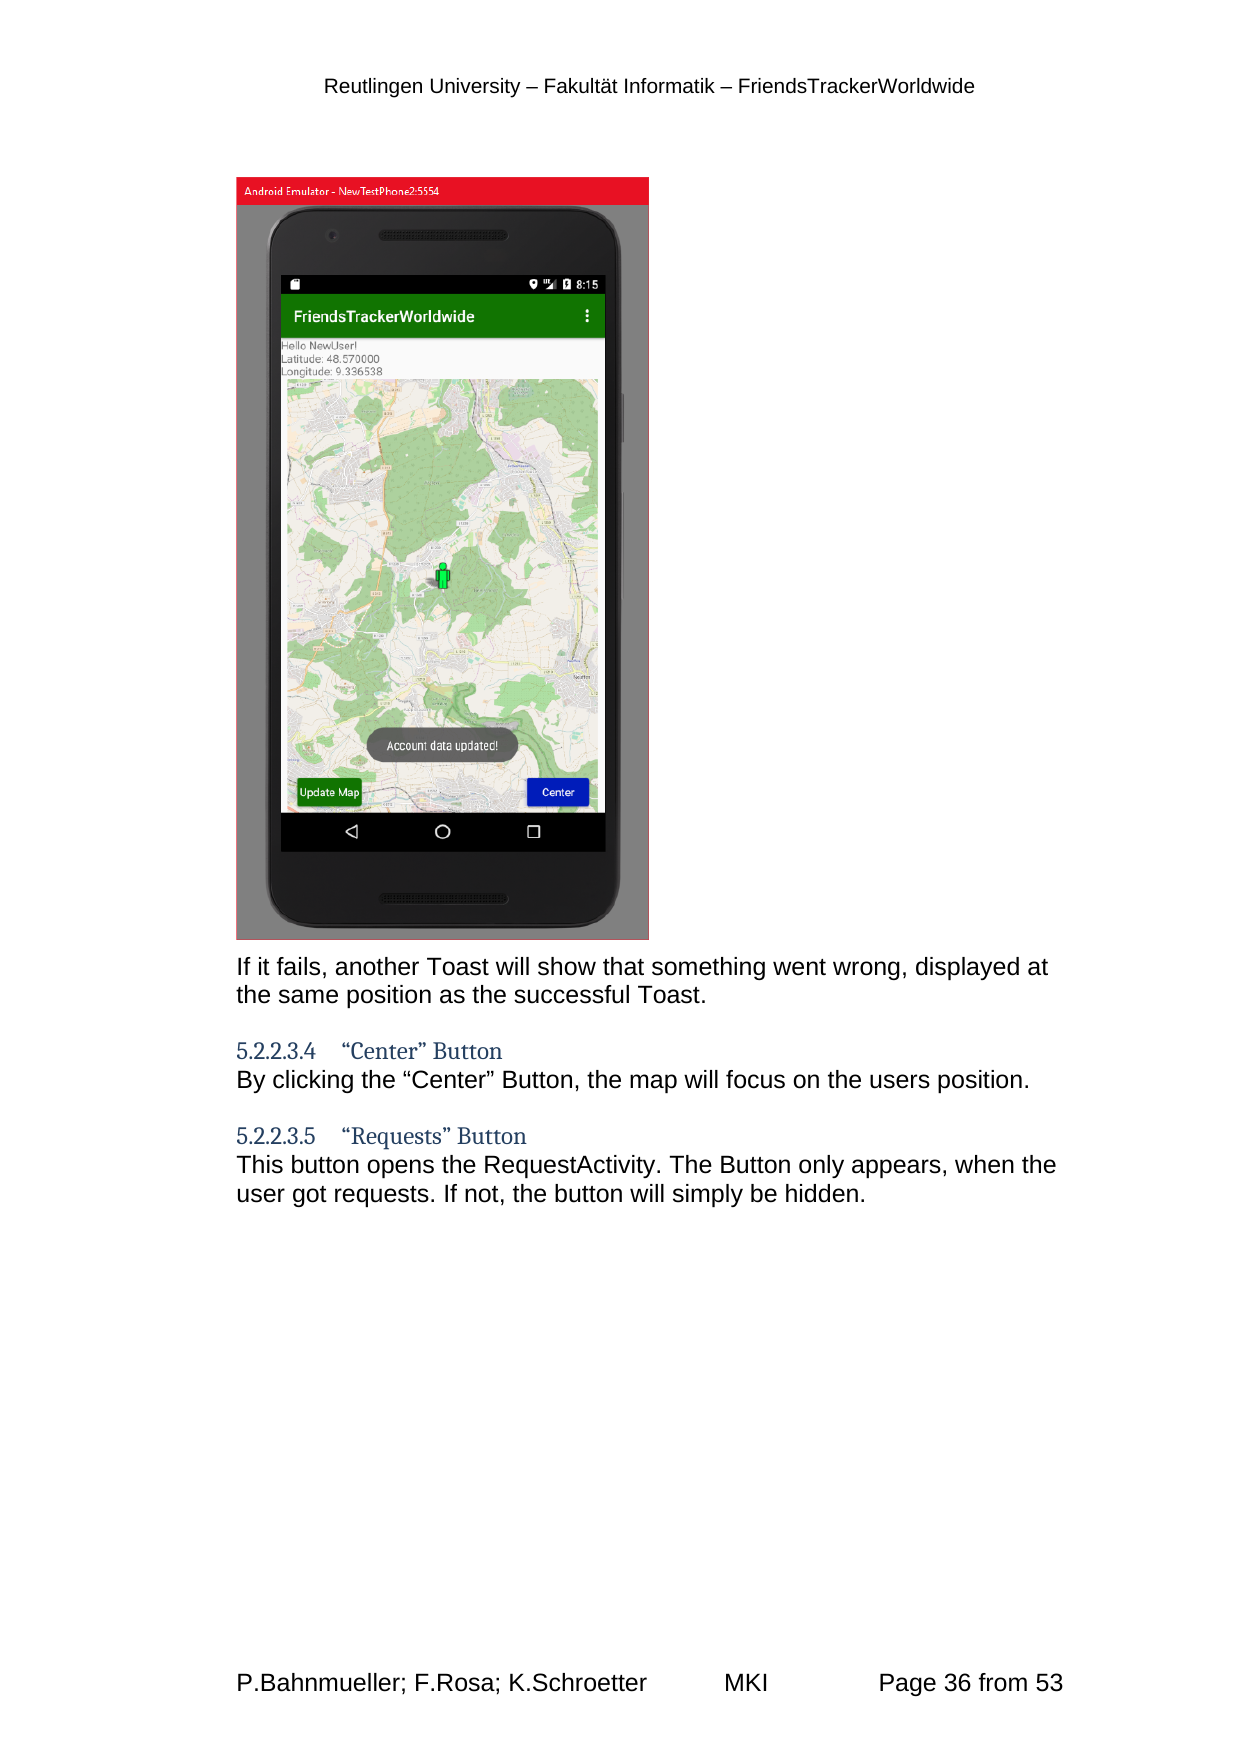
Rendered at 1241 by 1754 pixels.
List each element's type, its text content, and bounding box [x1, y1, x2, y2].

subtitle “Requests” Button [236, 1115, 1063, 1150]
subtitle “Center” Button [236, 1030, 1063, 1065]
picture [236, 177, 649, 940]
text This button opens the RequestActivity. The Button only appears, when the user got requests. If not, the button will simply be hidden. [236, 1150, 1063, 1208]
text By clicking the “Center” Button, the map will focus on the users position. [236, 1065, 1063, 1094]
text If it fails, another Toast will show that something went wrong, displayed at the same position as the successful Toast. [236, 952, 1063, 1009]
